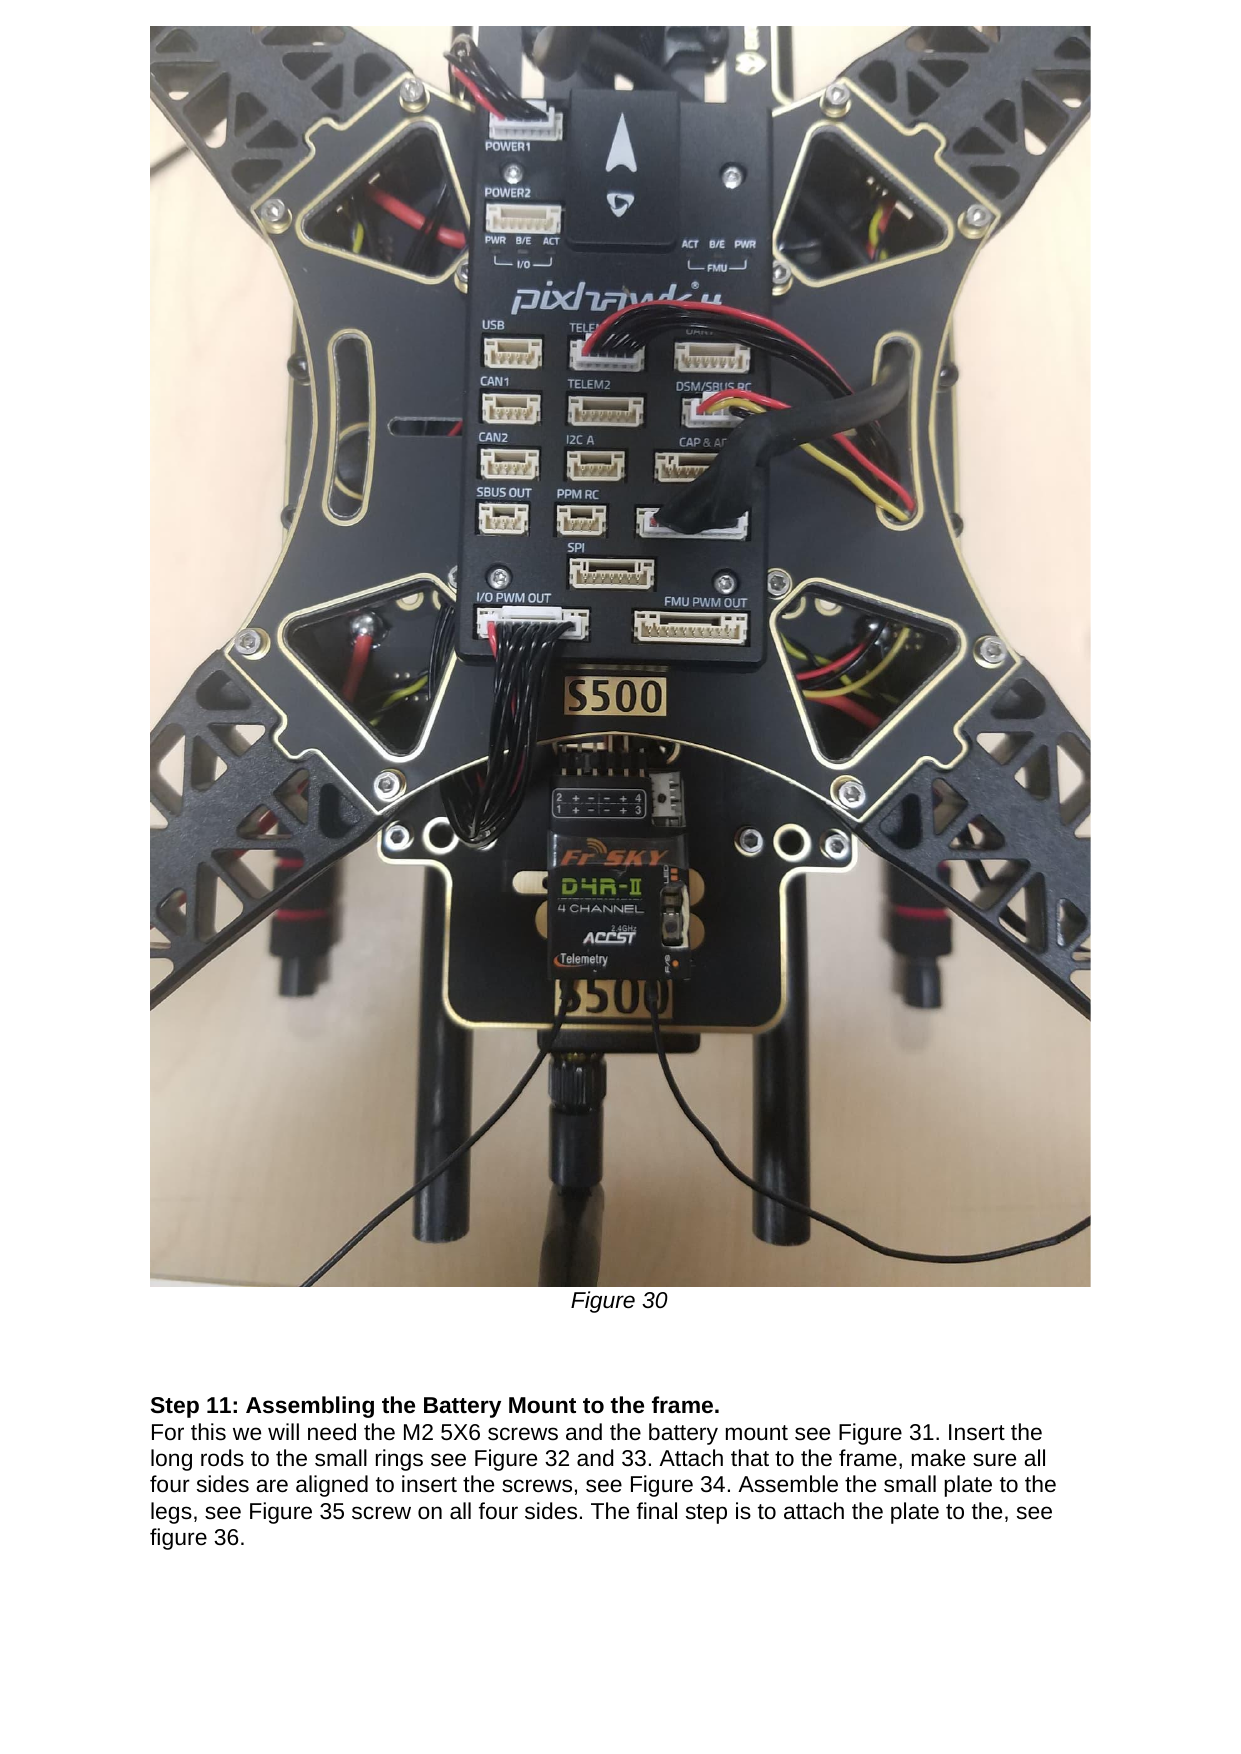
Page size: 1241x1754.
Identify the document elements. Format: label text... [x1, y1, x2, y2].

text Figure 30 [150, 1287, 1090, 1313]
text For this we will need the M2 5X6 screws and the battery mount see Figure 31. Insert the long rods to the small rings see Figure 32 and 33. Attach that to the frame, make sure all four sides are aligned to insert the screws, see Figure 34. Assemble the small plate to the legs, see Figure 35 screw on all four sides. The final step is to attach the plate to the, see figure 36. [150, 1418, 1090, 1550]
text Step 11: Assembling the Battery Mount to the frame. [150, 1392, 1090, 1418]
picture [150, 26, 1091, 1287]
